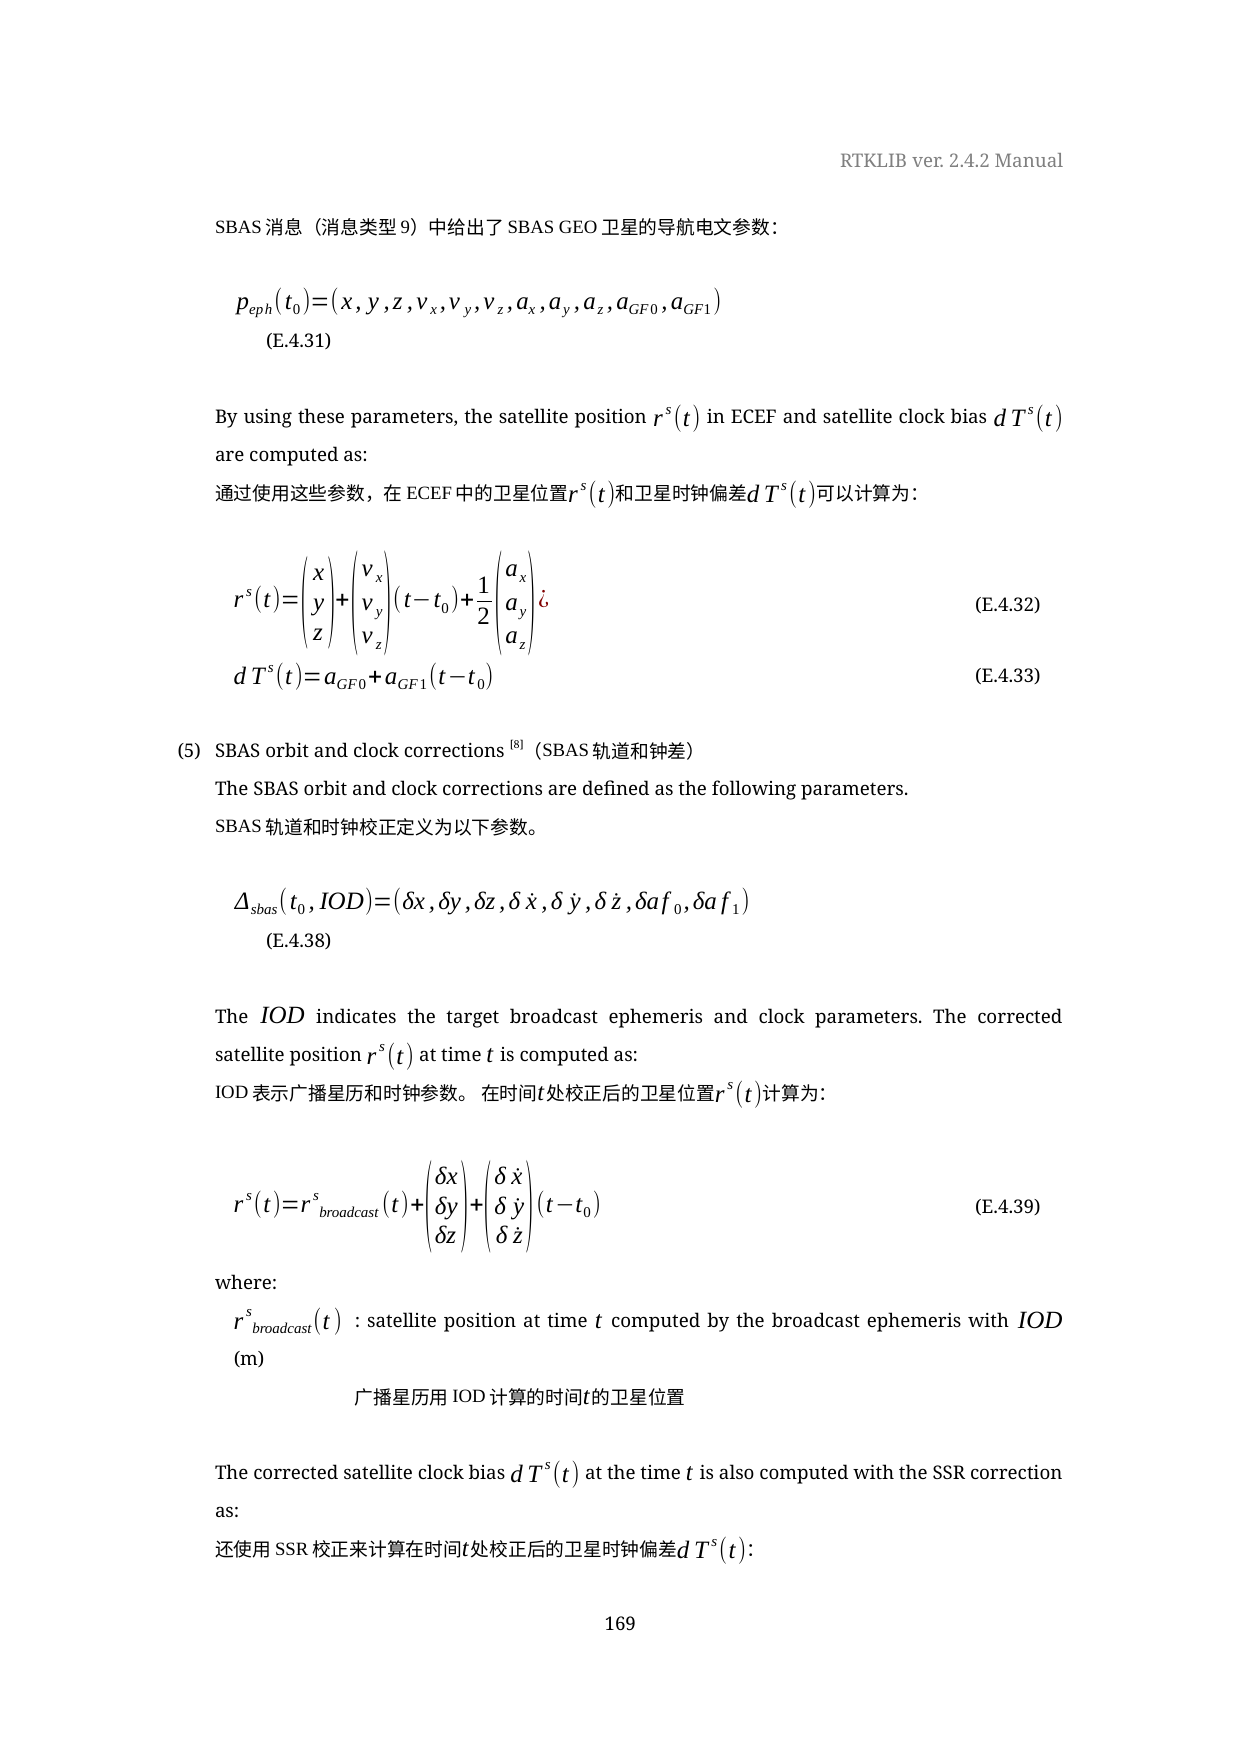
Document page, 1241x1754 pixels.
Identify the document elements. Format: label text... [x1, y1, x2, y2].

list The corrected satellite clock bias at the time is also computed with the SSR correction as: [215, 1453, 1063, 1529]
list (E.4.39) [233, 1149, 1063, 1263]
list SBAS orbit and clock corrections [8]（SBAS轨道和钟差） [177, 731, 1063, 769]
text (E.4.32) [233, 549, 1063, 658]
list where: [215, 1263, 1063, 1301]
text SBAS轨道和时钟校正定义为以下参数。 [215, 807, 1063, 845]
text SBAS消息（消息类型9）中给出了SBAS GEO卫星的导航电文参数： [215, 207, 1063, 245]
list (E.4.31) [233, 283, 1063, 359]
list By using these parameters, the satellite position in ECEF and satellite clock bias are computed as: [215, 397, 1063, 473]
text (E.4.33) [233, 658, 1063, 693]
text 广播星历用IOD计算的时间的卫星位置 [215, 1377, 1063, 1415]
list : satellite position at time computed by the broadcast ephemeris with (m) [233, 1301, 1063, 1377]
text 还使用SSR校正来计算在时间处校正后的卫星时钟偏差： [215, 1529, 1063, 1567]
text 通过使用这些参数，在ECEF中的卫星位置和卫星时钟偏差可以计算为： [215, 473, 1063, 512]
list The SBAS orbit and clock corrections are defined as the following parameters. [215, 769, 1063, 807]
list (E.4.38) [233, 883, 1063, 959]
list The indicates the target broadcast ephemeris and clock parameters. The corrected satellite position at time is computed as: [215, 997, 1063, 1073]
text IOD表示广播星历和时钟参数。 在时间处校正后的卫星位置计算为： [215, 1073, 1063, 1111]
